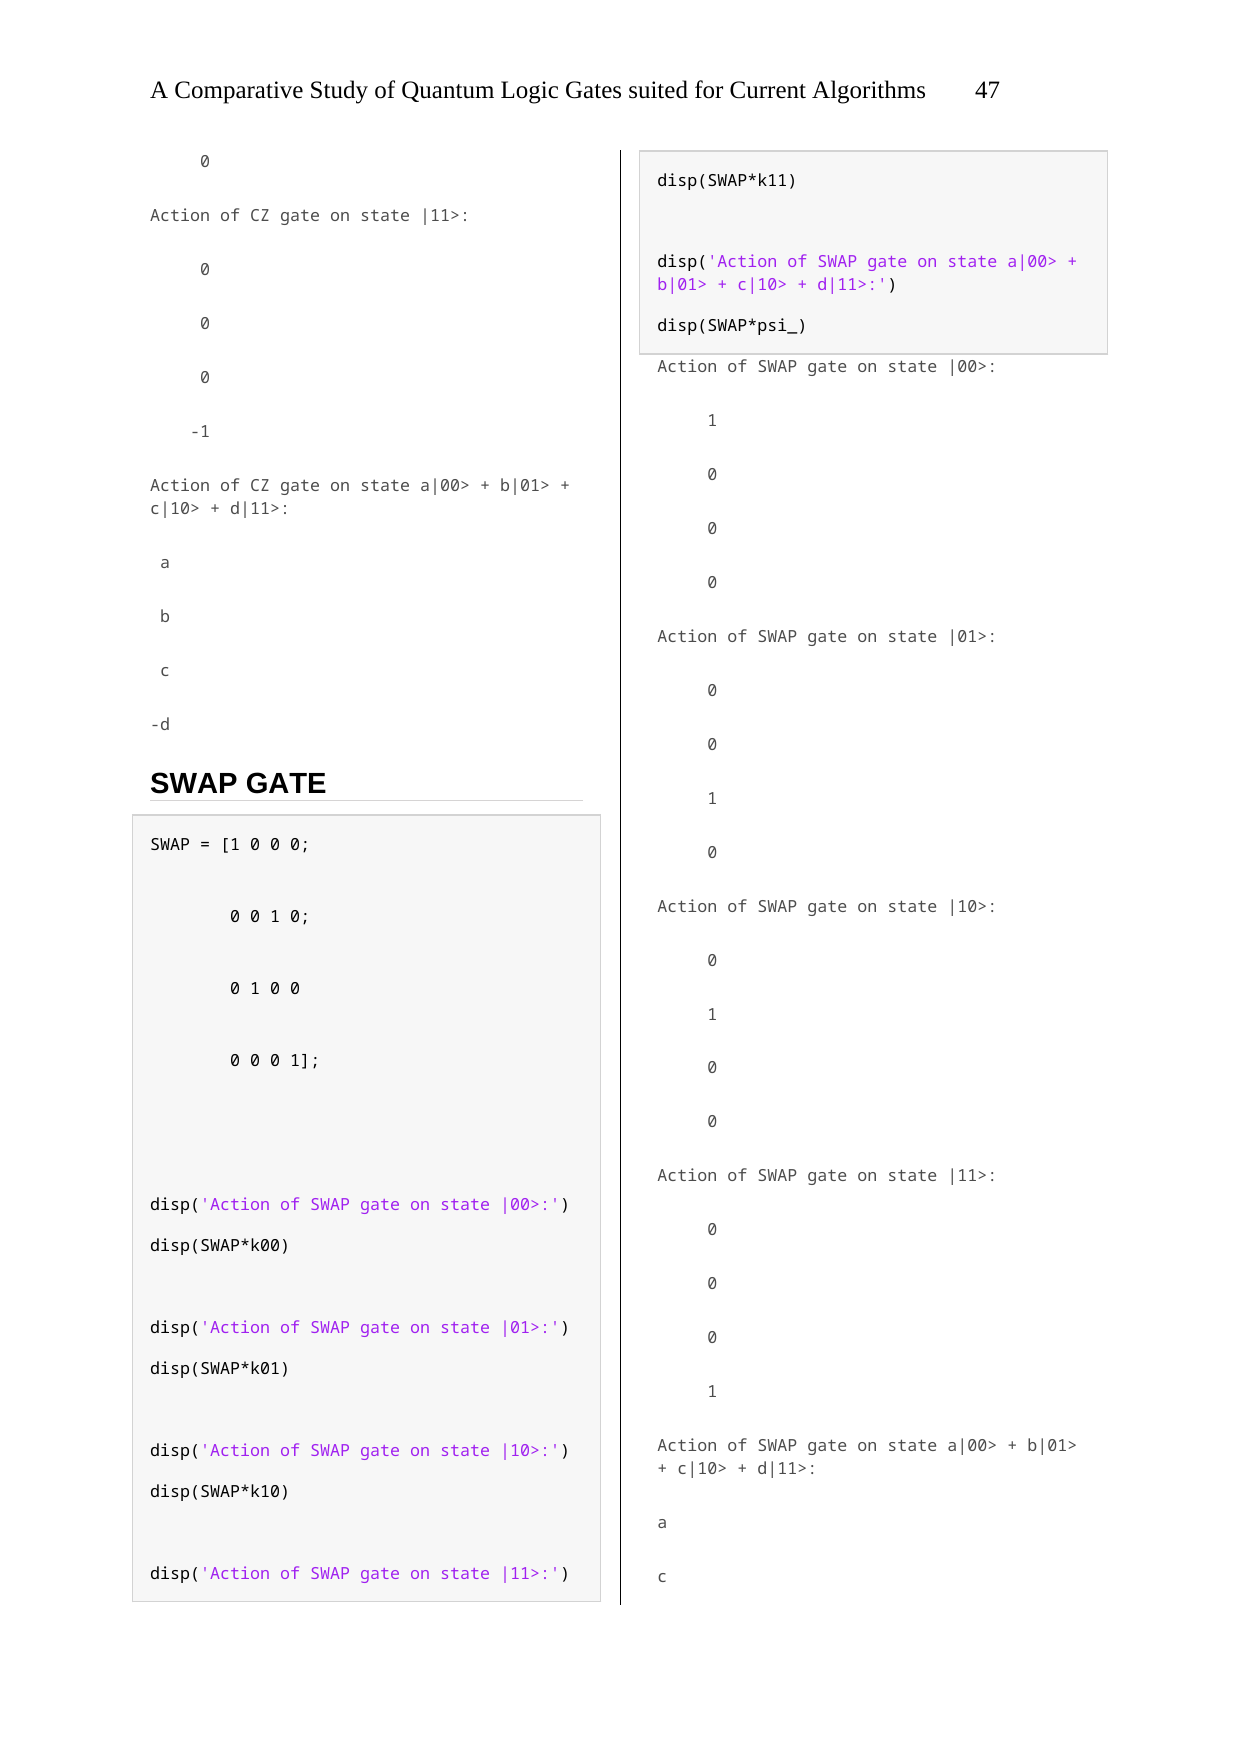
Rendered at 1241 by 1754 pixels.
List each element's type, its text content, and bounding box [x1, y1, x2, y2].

text 1 [657, 409, 1090, 431]
text 0 [150, 150, 583, 173]
text 0 [150, 366, 583, 388]
text disp('Action of SWAP gate on state |00>:') [133, 1175, 600, 1216]
subtitle SWAP GATE [150, 766, 583, 800]
text Action of CZ gate on state a|00> + b|01> + c|10> + d|11>: [150, 474, 583, 519]
text Action of CZ gate on state |11>: [150, 204, 583, 227]
text 0 [657, 732, 1090, 755]
text 0 [657, 1326, 1090, 1349]
text Action of SWAP gate on state a|00> + b|01> + c|10> + d|11>: [657, 1434, 1090, 1479]
text disp('Action of SWAP gate on state |10>:') [133, 1420, 600, 1461]
text 0 [657, 463, 1090, 485]
text 0 [657, 571, 1090, 593]
text -d [150, 712, 583, 735]
text disp('Action of SWAP gate on state a|00> + b|01> + c|10> + d|11>:') [640, 232, 1107, 296]
text 0 [657, 517, 1090, 539]
text 0 [657, 678, 1090, 701]
text disp(SWAP*k10) [133, 1461, 600, 1502]
text b [150, 604, 583, 627]
text SWAP = [1 0 0 0; [133, 816, 600, 873]
text 1 [657, 1380, 1090, 1403]
text 0 1 0 0 [133, 958, 600, 1017]
text 0 [150, 312, 583, 334]
text 0 [657, 1218, 1090, 1241]
text 0 [657, 840, 1090, 863]
text 0 [657, 1110, 1090, 1133]
text disp(SWAP*k01) [133, 1338, 600, 1379]
text 0 [657, 1056, 1090, 1079]
text 0 [657, 1272, 1090, 1295]
text 0 0 0 1]; [133, 1030, 600, 1089]
text disp('Action of SWAP gate on state |01>:') [133, 1298, 600, 1338]
text Action of SWAP gate on state |00>: [657, 355, 1090, 377]
text a [657, 1511, 1090, 1533]
text 0 0 1 0; [133, 886, 600, 945]
text 1 [657, 1002, 1090, 1025]
text Action of SWAP gate on state |10>: [657, 894, 1090, 917]
text 1 [657, 786, 1090, 809]
text c [150, 658, 583, 681]
text Action of SWAP gate on state |01>: [657, 624, 1090, 647]
text a [150, 550, 583, 573]
text disp(SWAP*k11) [640, 152, 1107, 191]
text -1 [150, 420, 583, 442]
text disp(SWAP*k00) [133, 1216, 600, 1257]
text disp('Action of SWAP gate on state |11>:') [133, 1543, 600, 1601]
text disp(SWAP*psi_) [640, 296, 1107, 353]
text 0 [657, 948, 1090, 971]
text Action of SWAP gate on state |11>: [657, 1164, 1090, 1187]
text c [657, 1564, 1090, 1587]
text 0 [150, 258, 583, 281]
